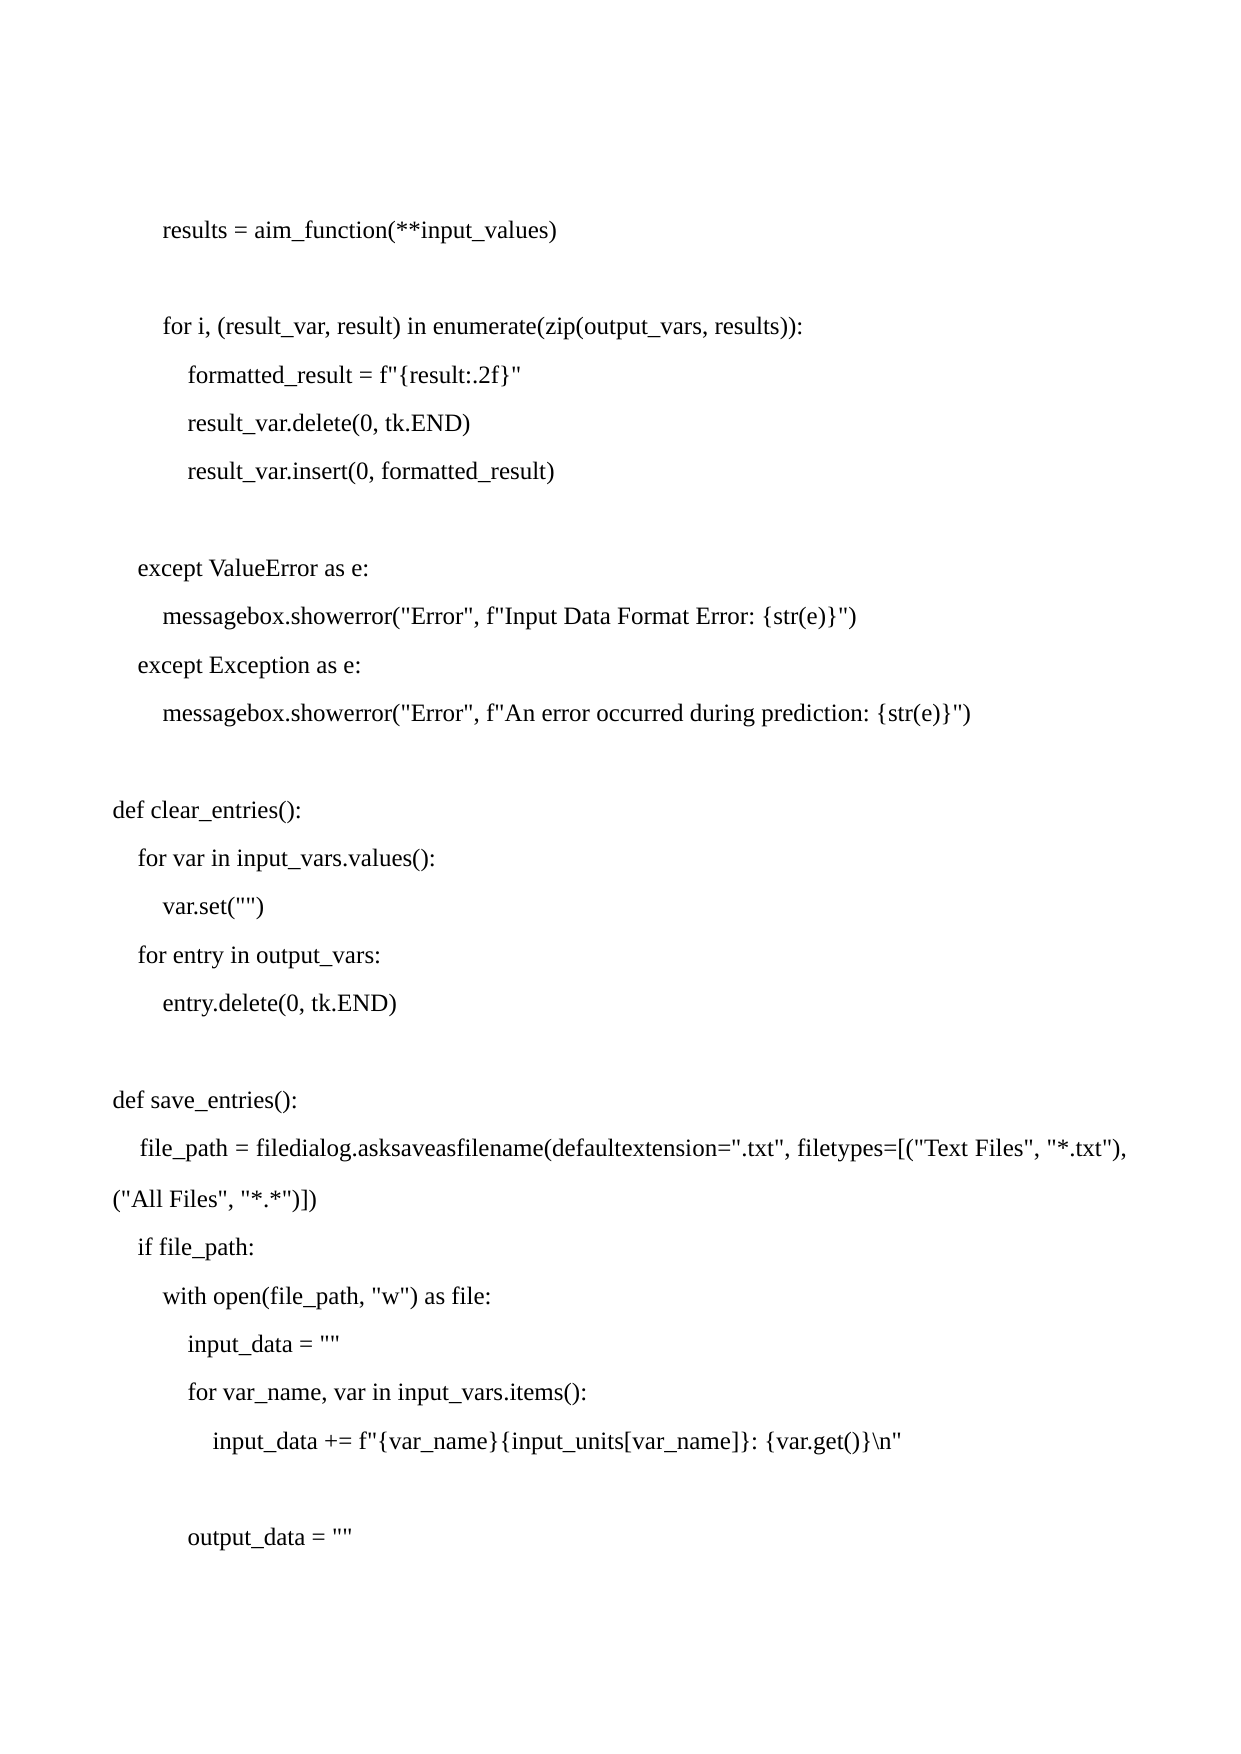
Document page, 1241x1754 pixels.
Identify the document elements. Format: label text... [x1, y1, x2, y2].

text def clear_entries(): [112, 792, 1128, 826]
text for var in input_vars.values(): [112, 841, 1128, 874]
text except ValueError as e: [112, 551, 1128, 584]
text for i, (result_var, result) in enumerate(zip(output_vars, results)): [112, 309, 1128, 343]
text file_path = filedialog.asksaveasfilename(defaultextension=".txt", filetypes=[("Text Files", "*.txt"), ("All Files", "*.*")]) [112, 1131, 1128, 1215]
text input_data += f"{var_name}{input_units[var_name]}: {var.get()}\n" [112, 1423, 1128, 1457]
text def save_entries(): [112, 1082, 1128, 1116]
text for var_name, var in input_vars.items(): [112, 1375, 1128, 1409]
text output_data = "" [112, 1520, 1128, 1554]
text result_var.delete(0, tk.END) [112, 406, 1128, 439]
text except Exception as e: [112, 647, 1128, 681]
text messagebox.showerror("Error", f"An error occurred during prediction: {str(e)}") [112, 696, 1128, 729]
text formatted_result = f"{result:.2f}" [112, 357, 1128, 391]
text results = aim_function(**input_values) [112, 212, 1128, 246]
text with open(file_path, "w") as file: [112, 1278, 1128, 1312]
text entry.delete(0, tk.END) [112, 986, 1128, 1019]
text var.set("") [112, 889, 1128, 923]
text if file_path: [112, 1230, 1128, 1264]
text input_data = "" [112, 1326, 1128, 1360]
text messagebox.showerror("Error", f"Input Data Format Error: {str(e)}") [112, 599, 1128, 633]
text for entry in output_vars: [112, 937, 1128, 971]
text result_var.insert(0, formatted_result) [112, 454, 1128, 488]
